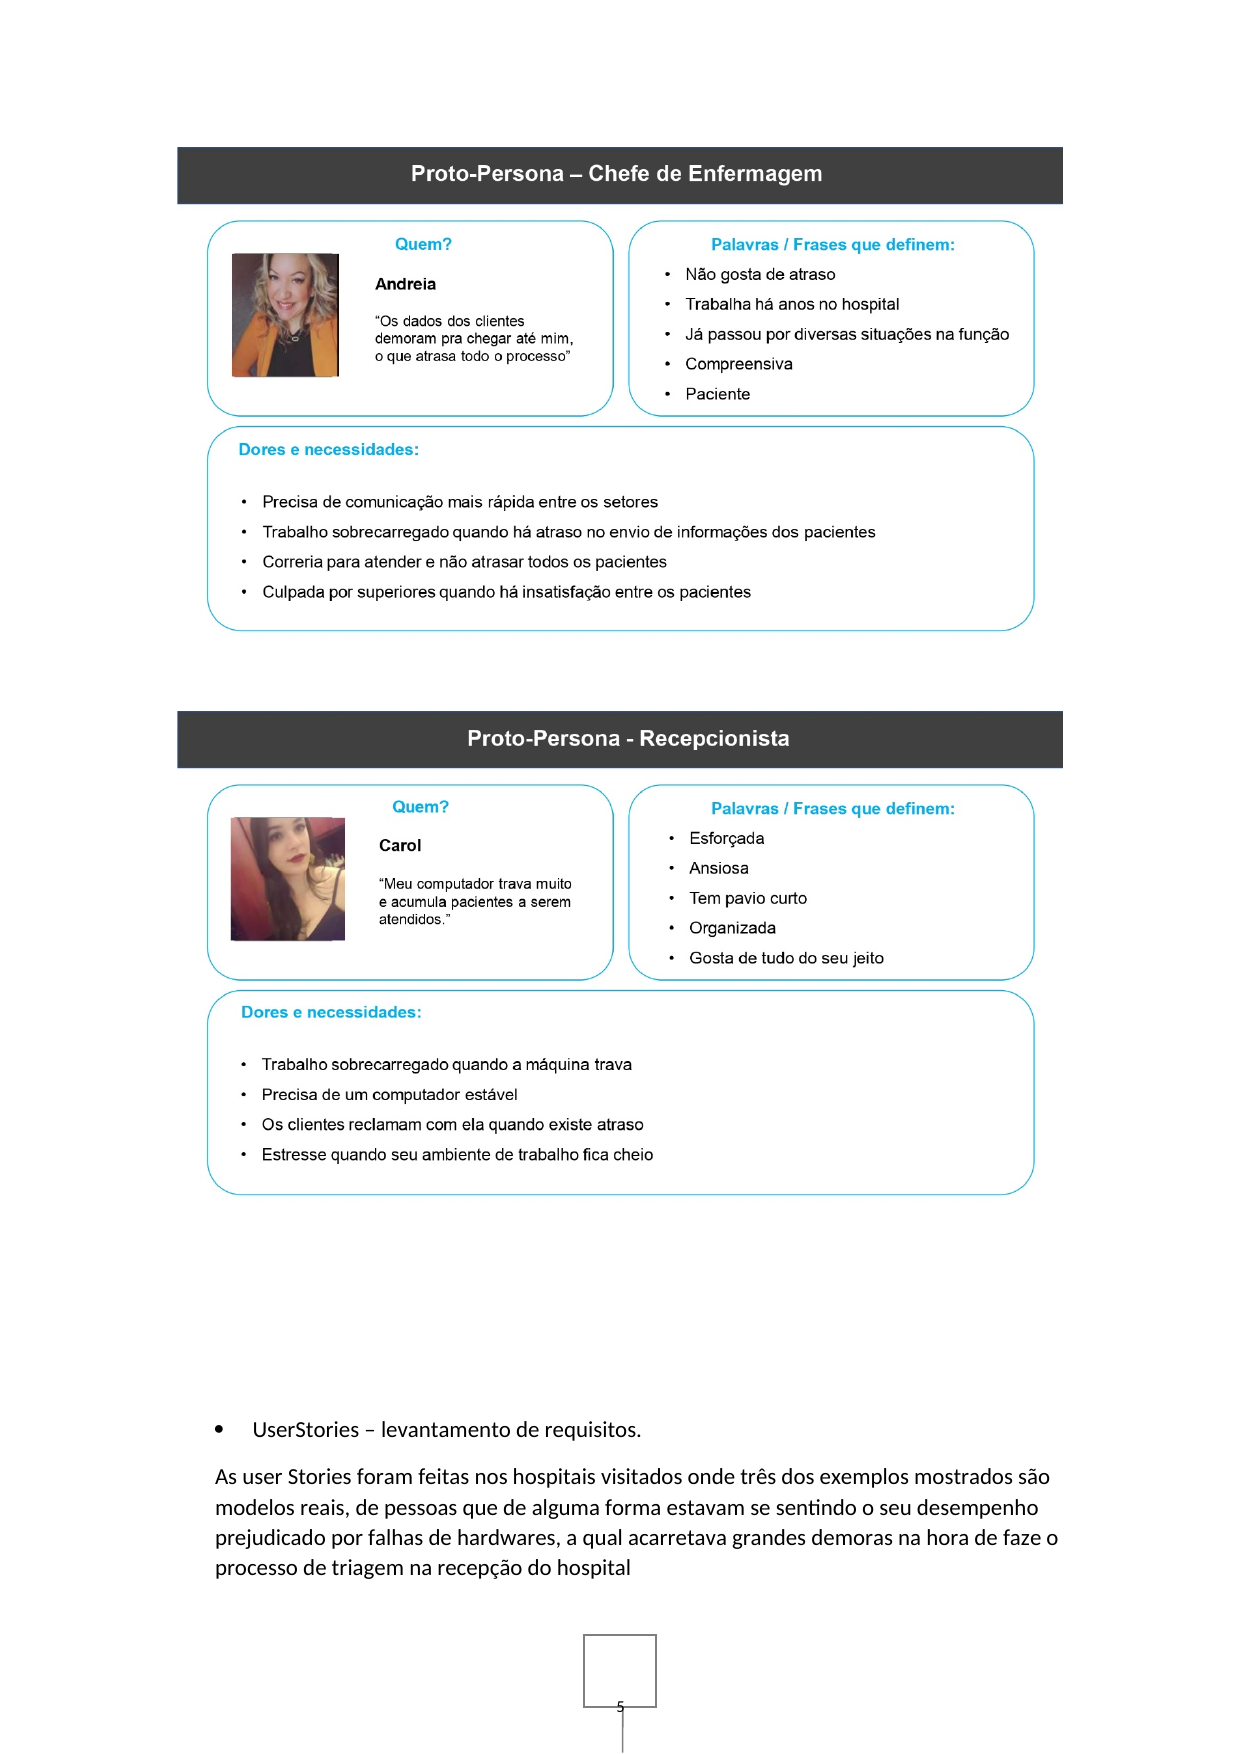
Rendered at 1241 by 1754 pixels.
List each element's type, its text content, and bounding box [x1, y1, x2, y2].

picture [177, 711, 1063, 1210]
text As user Stories foram feitas nos hospitais visitados onde três dos exemplos mostrados são modelos reais, de pessoas que de alguma forma estavam se sentindo o seu desempenho prejudicado por falhas de hardwares, a qual acarretava grandes demoras na hora de faze o processo de triagem na recepção do hospital [215, 1462, 1063, 1581]
picture [177, 147, 1063, 646]
list UserStories – levantamento de requisitos. [215, 1416, 1063, 1443]
